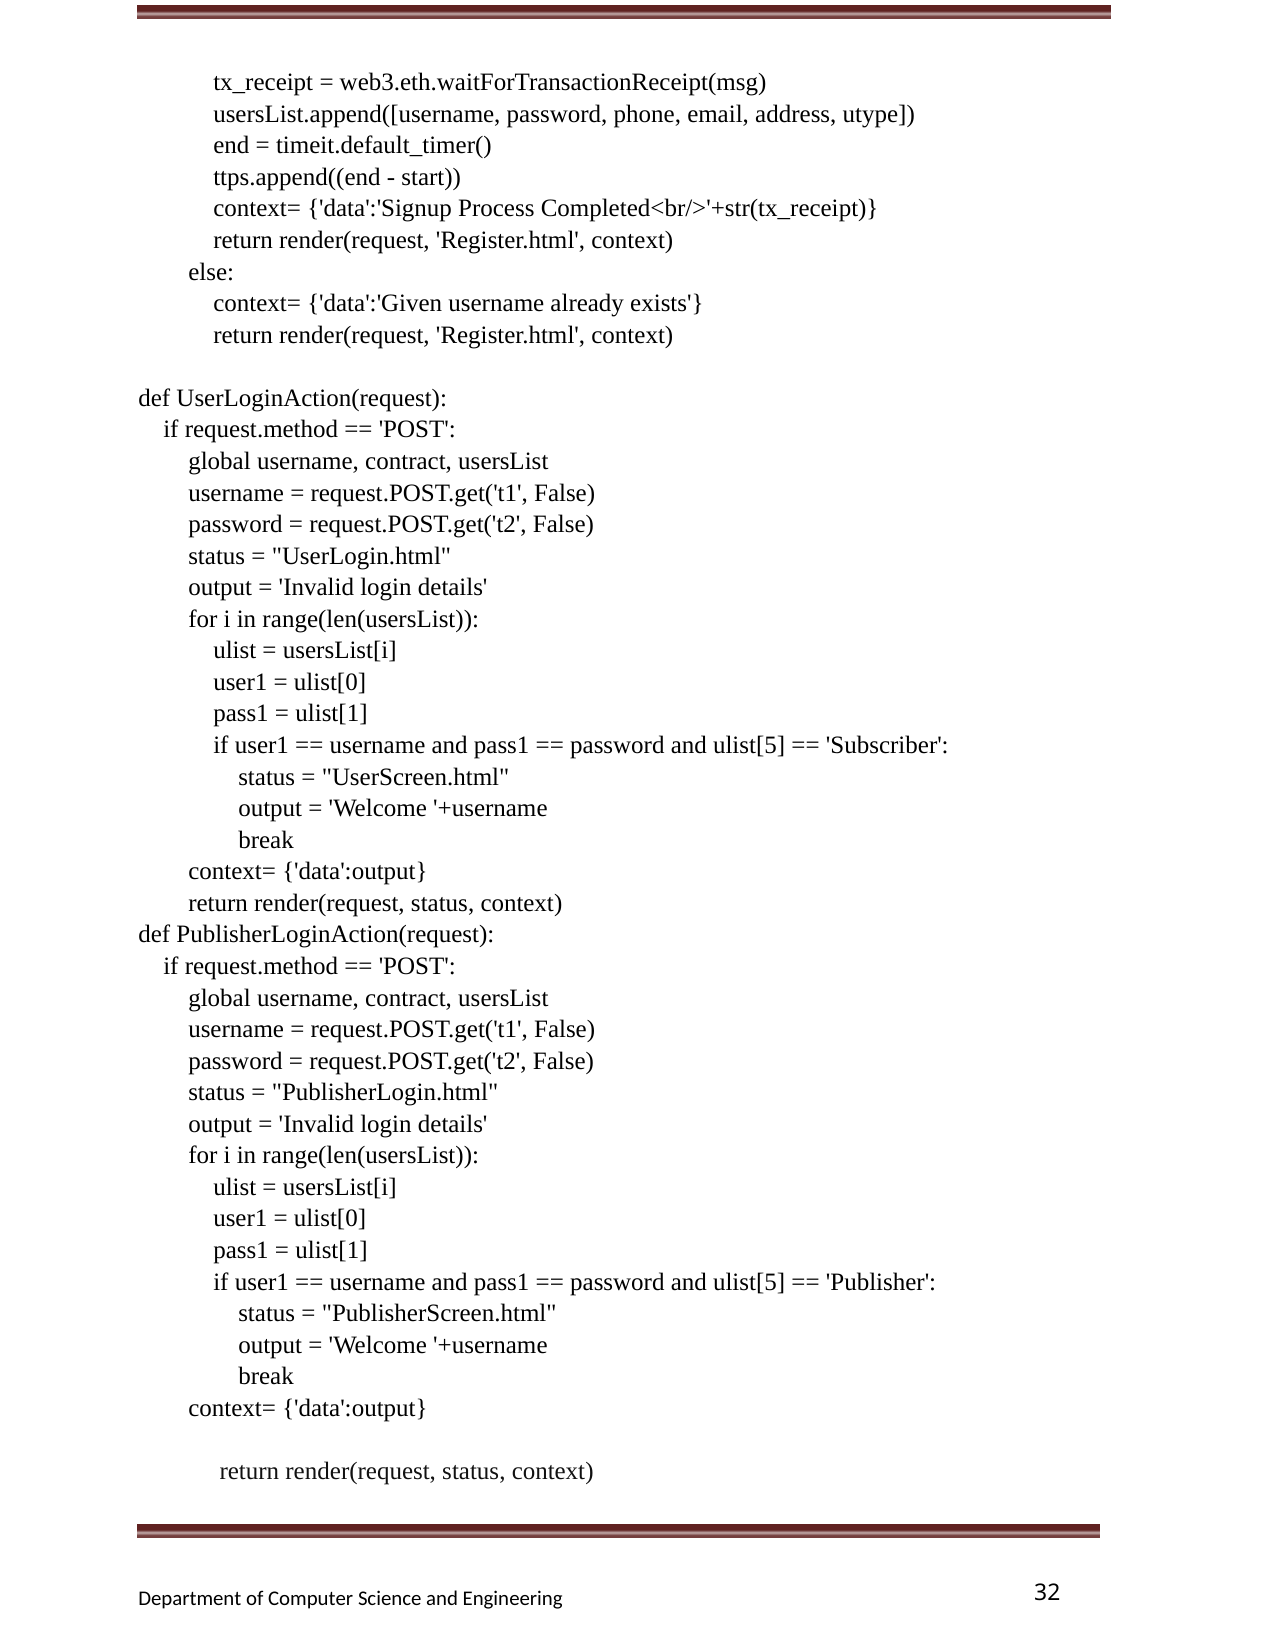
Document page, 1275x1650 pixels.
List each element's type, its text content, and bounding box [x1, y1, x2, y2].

text status = "PublisherLogin.html" [138, 1077, 1106, 1106]
text password = request.POST.get('t2', False) [138, 509, 1106, 538]
text tx_receipt = web3.eth.waitForTransactionReceipt(msg) [138, 67, 1106, 96]
text if user1 == username and pass1 == password and ulist[5] == 'Publisher': [138, 1267, 1106, 1295]
text if request.method == 'POST': [138, 414, 1106, 443]
text password = request.POST.get('t2', False) [138, 1046, 1106, 1074]
picture [137, 1524, 1100, 1538]
text return render(request, 'Register.html', context) [138, 225, 1106, 254]
text output = 'Welcome '+username [138, 793, 1106, 822]
text user1 = ulist[0] [138, 1203, 1106, 1232]
text user1 = ulist[0] [138, 667, 1106, 696]
text break [138, 825, 1106, 853]
text pass1 = ulist[1] [138, 1235, 1106, 1264]
text username = request.POST.get('t1', False) [138, 478, 1106, 506]
text output = 'Invalid login details' [138, 572, 1106, 601]
text usersList.append([username, password, phone, email, address, utype]) [138, 99, 1106, 128]
text global username, contract, usersList [138, 446, 1106, 475]
text def PublisherLoginAction(request): [138, 919, 1106, 948]
text ulist = usersList[i] [138, 635, 1106, 664]
text context= {'data':output} [138, 1393, 1106, 1422]
text pass1 = ulist[1] [138, 698, 1106, 727]
text output = 'Welcome '+username [138, 1330, 1106, 1358]
text status = "UserScreen.html" [138, 762, 1106, 790]
text return render(request, status, context) [138, 1456, 1106, 1485]
text ttps.append((end - start)) [138, 162, 1106, 191]
text context= {'data':output} [138, 856, 1106, 885]
text for i in range(len(usersList)): [138, 1140, 1106, 1169]
text username = request.POST.get('t1', False) [138, 1014, 1106, 1043]
picture [137, 5, 1111, 19]
text end = timeit.default_timer() [138, 130, 1106, 159]
text def UserLoginAction(request): [138, 383, 1106, 412]
text if user1 == username and pass1 == password and ulist[5] == 'Subscriber': [138, 730, 1106, 759]
text context= {'data':'Given username already exists'} [138, 288, 1106, 317]
text global username, contract, usersList [138, 983, 1106, 1011]
text return render(request, status, context) [138, 888, 1106, 917]
text else: [138, 257, 1106, 285]
text status = "PublisherScreen.html" [138, 1298, 1106, 1327]
text status = "UserLogin.html" [138, 541, 1106, 569]
text output = 'Invalid login details' [138, 1109, 1106, 1138]
text return render(request, 'Register.html', context) [138, 320, 1106, 348]
text if request.method == 'POST': [138, 951, 1106, 980]
text ulist = usersList[i] [138, 1172, 1106, 1201]
text context= {'data':'Signup Process Completed<br/>'+str(tx_receipt)} [138, 193, 1106, 222]
text break [138, 1361, 1106, 1390]
text for i in range(len(usersList)): [138, 604, 1106, 633]
